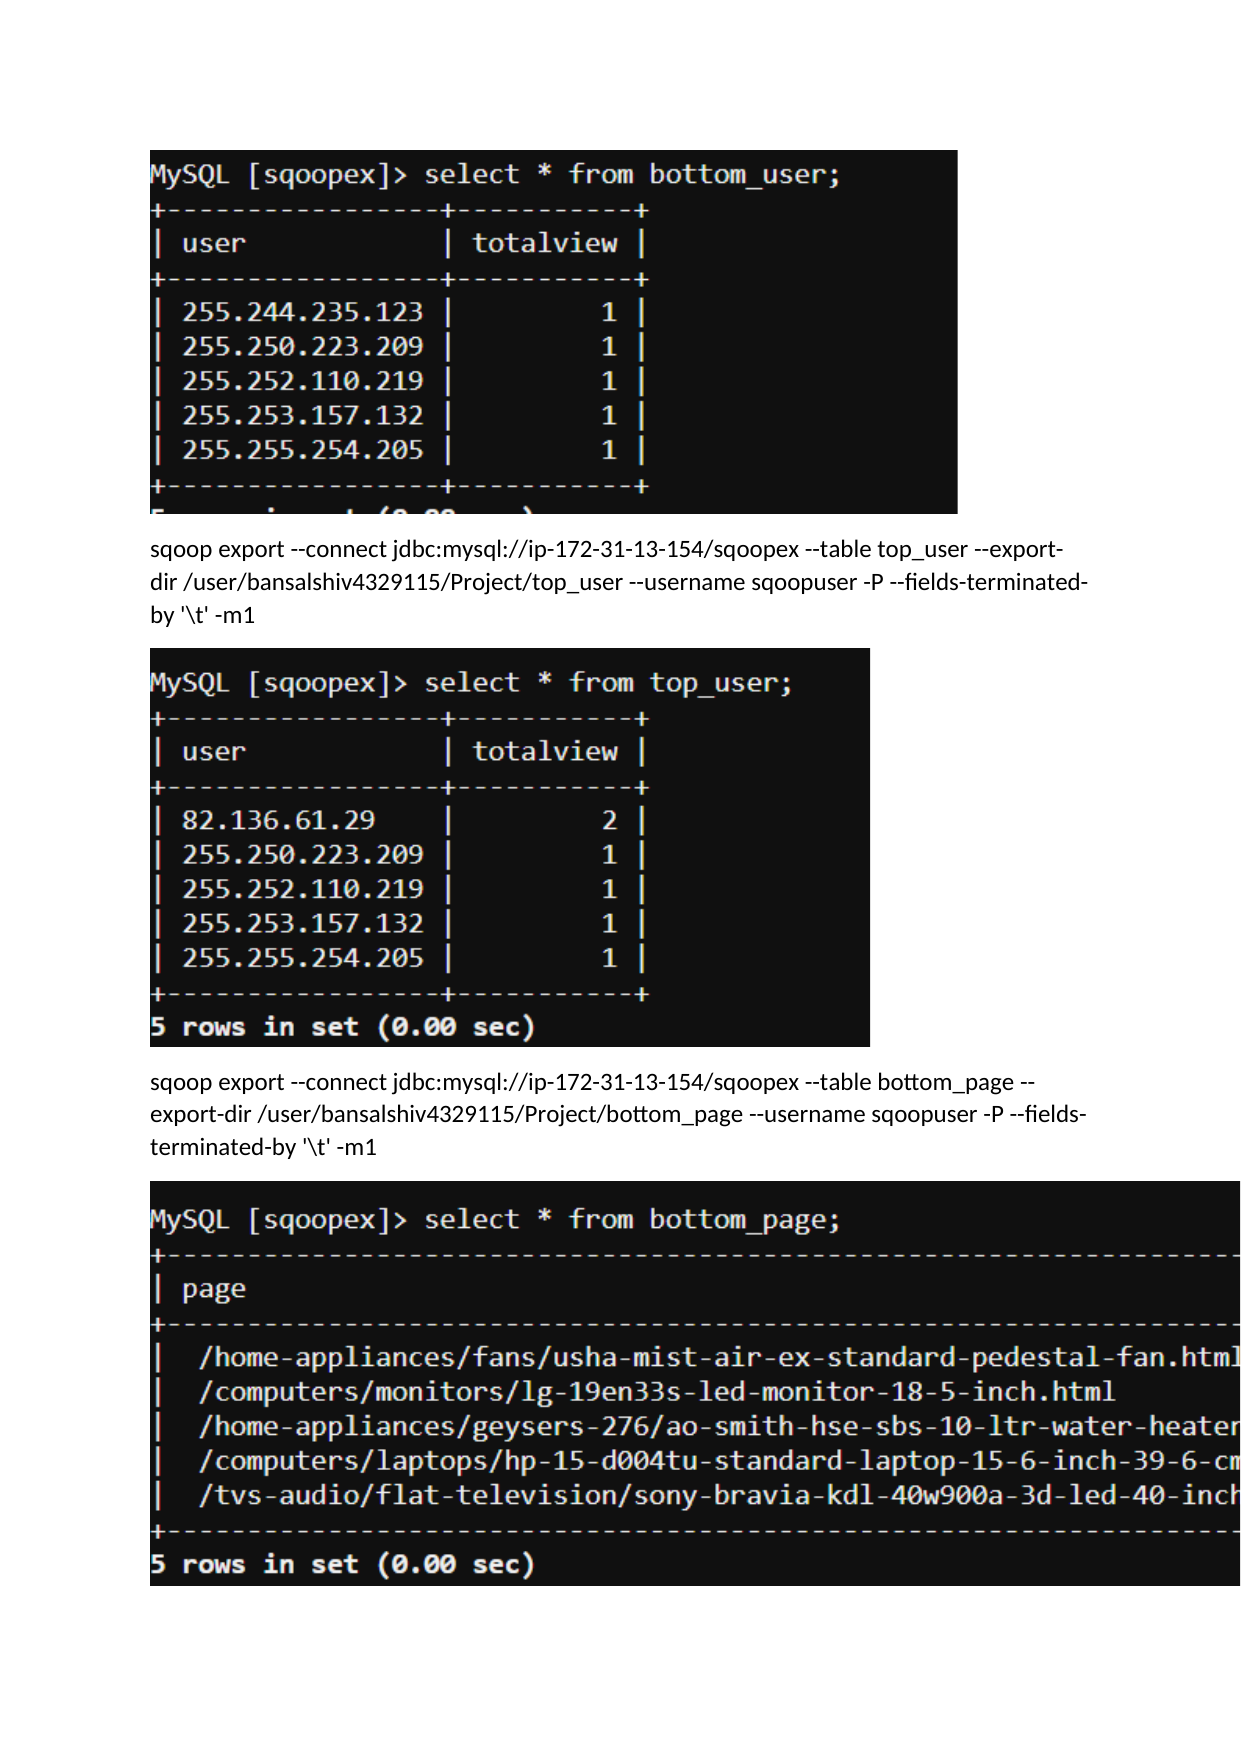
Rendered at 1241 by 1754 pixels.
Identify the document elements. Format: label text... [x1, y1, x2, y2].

picture [150, 648, 871, 1047]
text sqoop export --connect jdbc:mysql://ip-172-31-13-154/sqoopex --table bottom_page --export-dir /user/bansalshiv4329115/Project/bottom_page --username sqoopuser -P --fields-terminated-by '\t' -m1 [150, 1066, 1090, 1162]
picture [150, 1181, 1241, 1586]
picture [150, 150, 958, 514]
text sqoop export --connect jdbc:mysql://ip-172-31-13-154/sqoopex --table top_user --export-dir /user/bansalshiv4329115/Project/top_user --username sqoopuser -P --fields-terminated-by '\t' -m1 [150, 533, 1090, 629]
